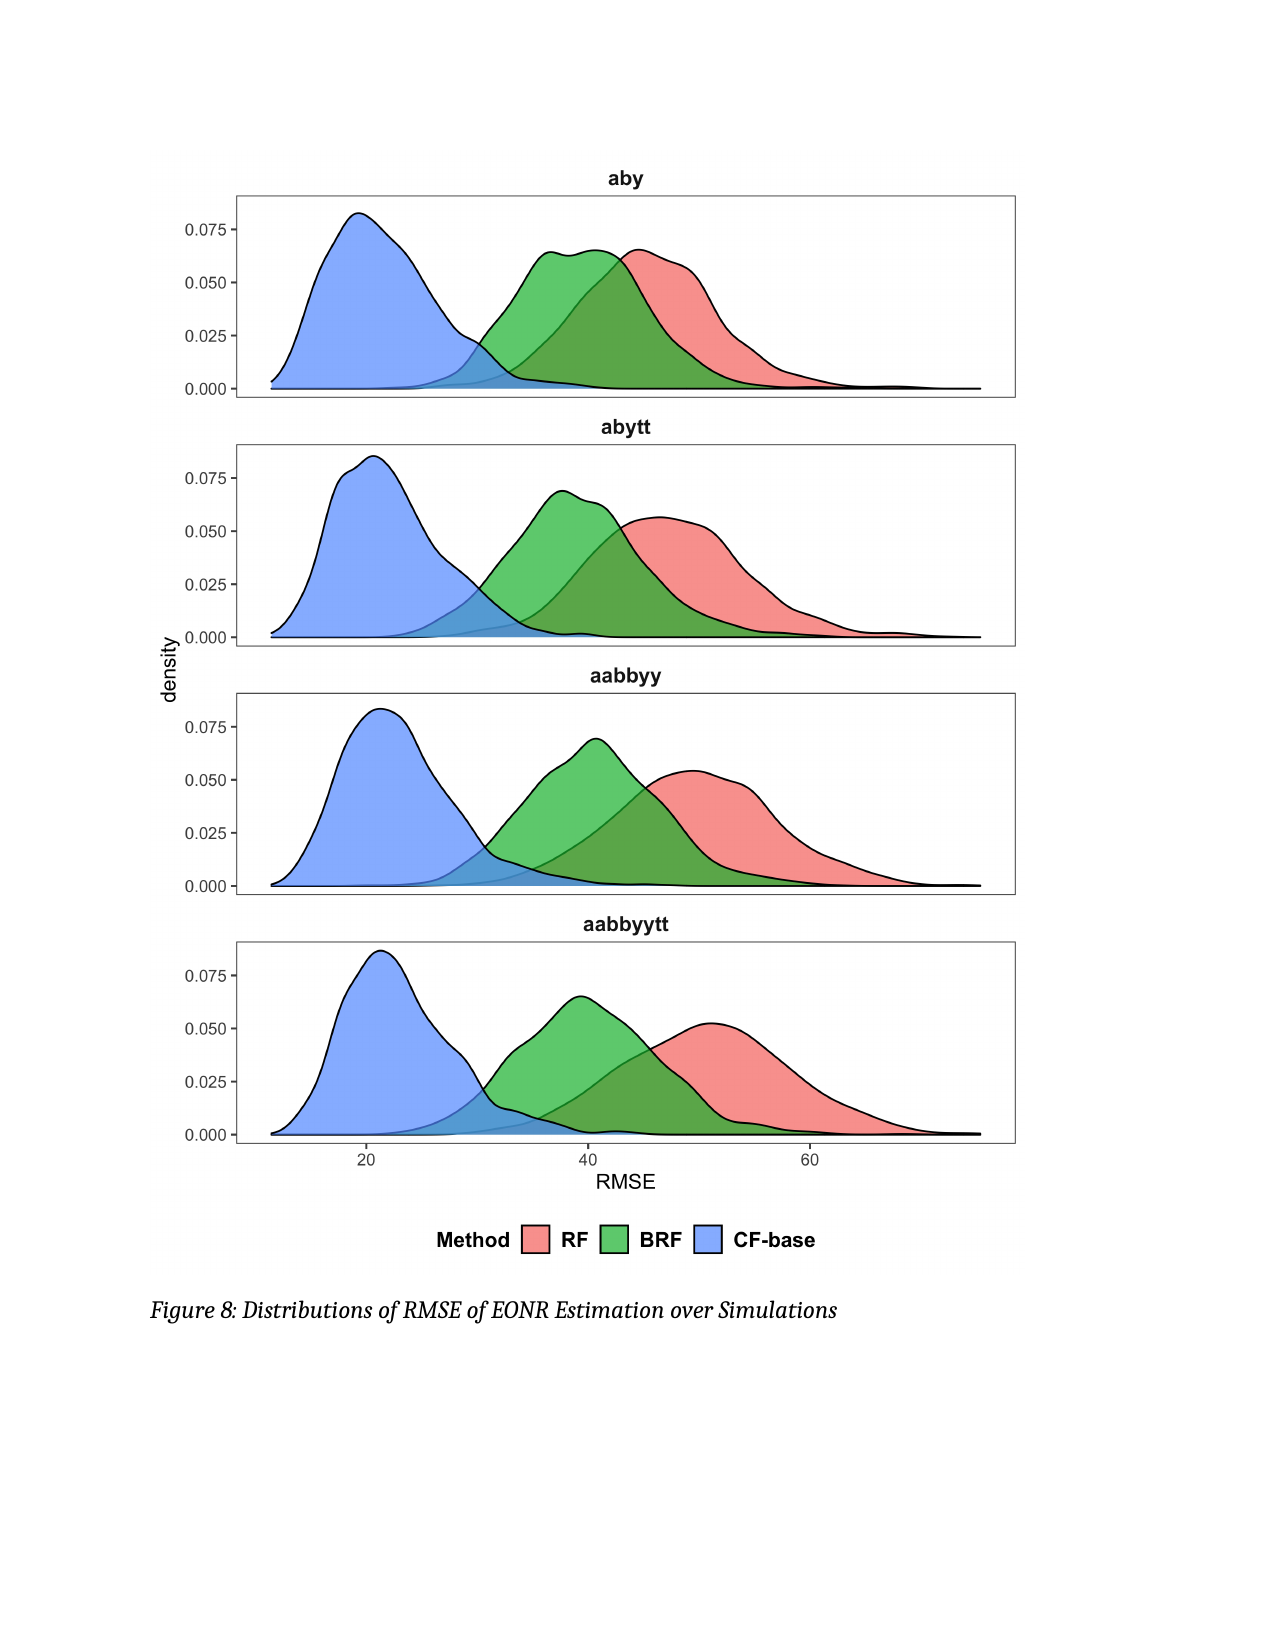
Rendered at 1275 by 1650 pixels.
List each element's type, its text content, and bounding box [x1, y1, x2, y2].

picture [150, 150, 1025, 1275]
text Figure 8: Distributions of RMSE of EONR Estimation over Simulations [150, 1296, 1125, 1324]
